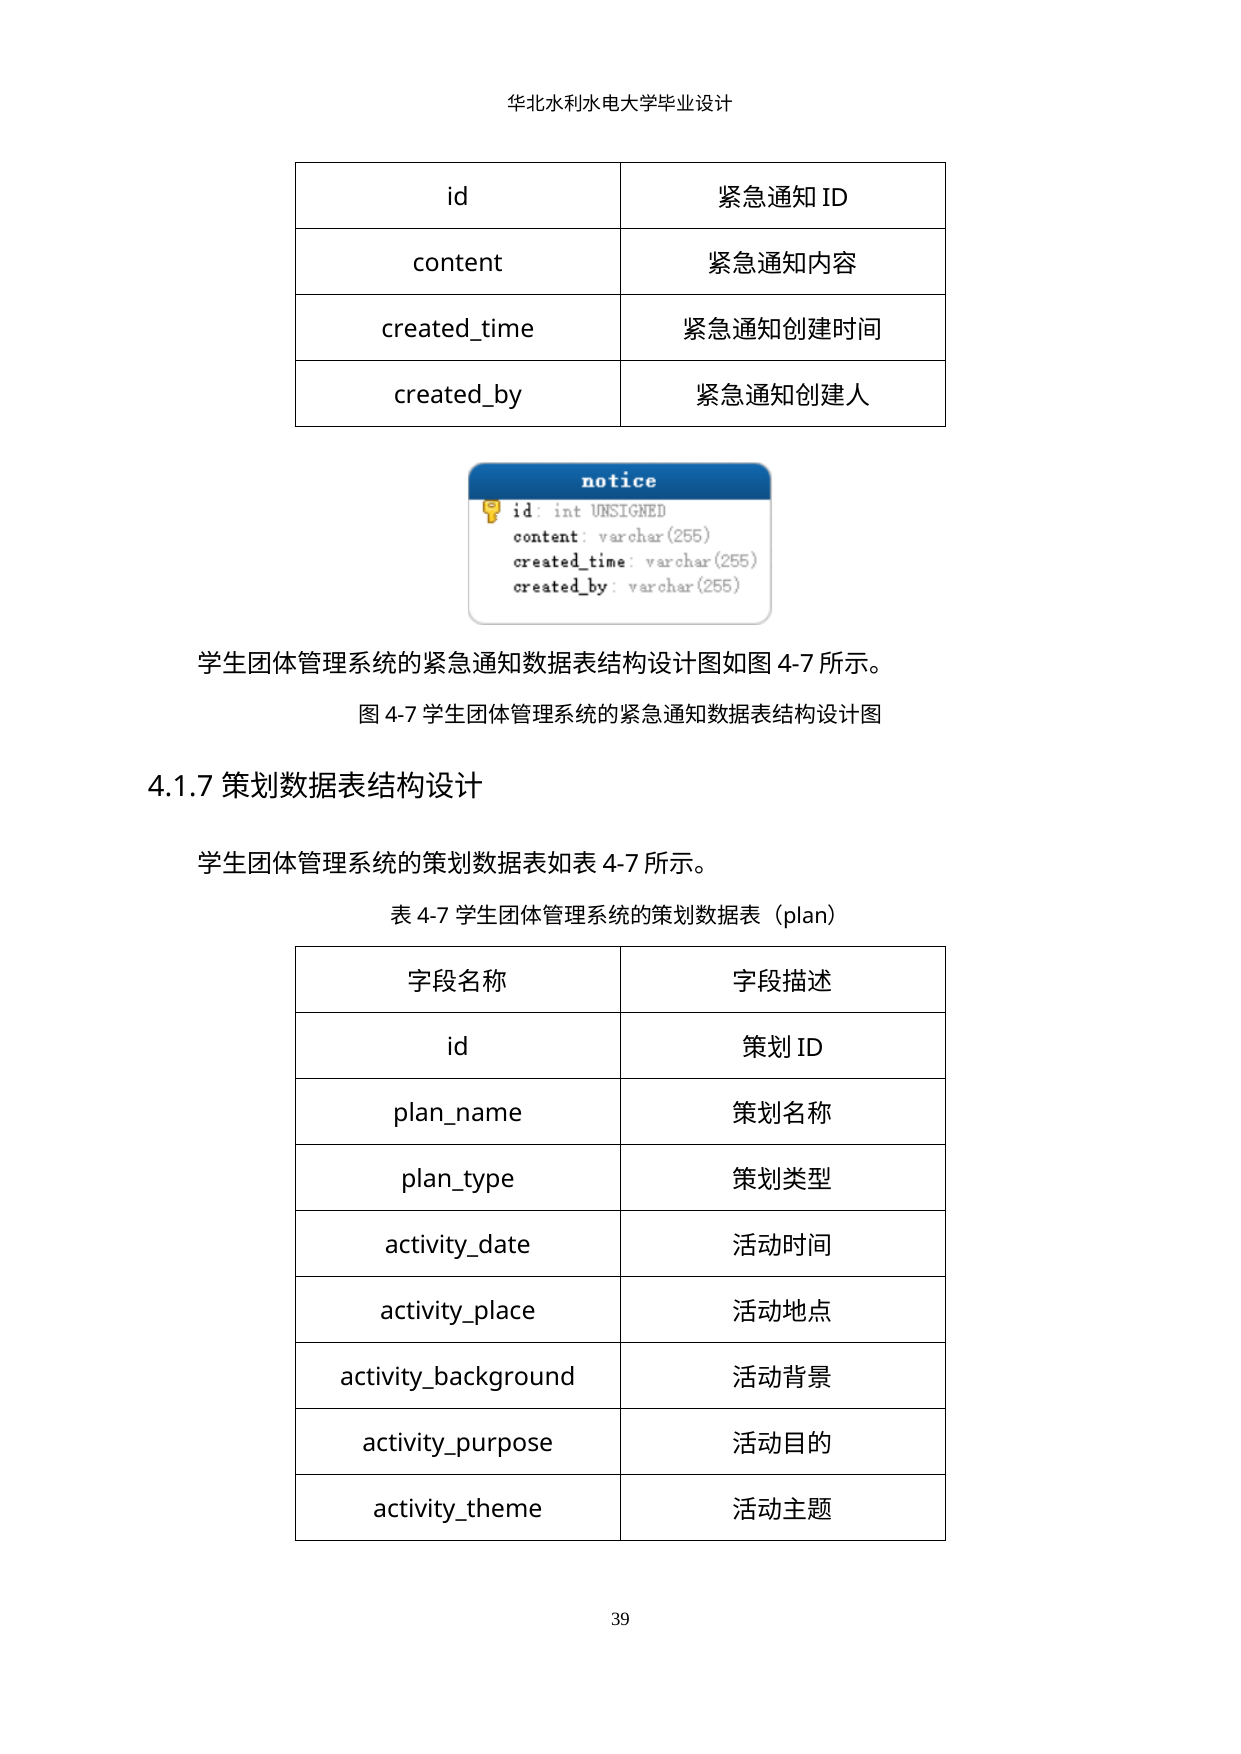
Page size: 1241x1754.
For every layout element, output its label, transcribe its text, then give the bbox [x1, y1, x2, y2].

text 学生团体管理系统的紧急通知数据表结构设计图如图4-7所示。 [148, 427, 1092, 679]
text 图4-7 学生团体管理系统的紧急通知数据表结构设计图 [148, 697, 1092, 729]
table_header 字段名称 [296, 947, 620, 1012]
table_cell content [296, 229, 620, 294]
table_cell created_by [296, 361, 620, 426]
table_cell id [296, 163, 620, 228]
table_cell activity_purpose [296, 1409, 620, 1474]
table_cell activity_theme [296, 1475, 620, 1540]
table_cell plan_type [296, 1145, 620, 1210]
table_cell 活动背景 [621, 1343, 945, 1408]
table_cell 活动目的 [621, 1409, 945, 1474]
table_cell activity_date [296, 1211, 620, 1276]
subtitle 4.1.7 策划数据表结构设计 [148, 751, 1092, 816]
table_cell plan_name [296, 1079, 620, 1144]
text 表4-7 学生团体管理系统的策划数据表（plan） [148, 898, 1092, 930]
table_cell id [296, 1013, 620, 1078]
table_cell activity_place [296, 1277, 620, 1342]
table_cell 紧急通知ID [621, 163, 945, 228]
table_cell 活动地点 [621, 1277, 945, 1342]
table_cell 策划ID [621, 1013, 945, 1078]
table_cell activity_background [296, 1343, 620, 1408]
table_cell 策划类型 [621, 1145, 945, 1210]
table_cell 紧急通知内容 [621, 229, 945, 294]
table_header 字段描述 [621, 947, 945, 1012]
table_cell 活动时间 [621, 1211, 945, 1276]
table_cell created_time [296, 295, 620, 360]
text 学生团体管理系统的策划数据表如表4-7所示。 [148, 844, 1092, 880]
table_cell 活动主题 [621, 1475, 945, 1540]
table_cell 紧急通知创建时间 [621, 295, 945, 360]
table_cell 策划名称 [621, 1079, 945, 1144]
table_cell 紧急通知创建人 [621, 361, 945, 426]
picture [467, 462, 773, 625]
